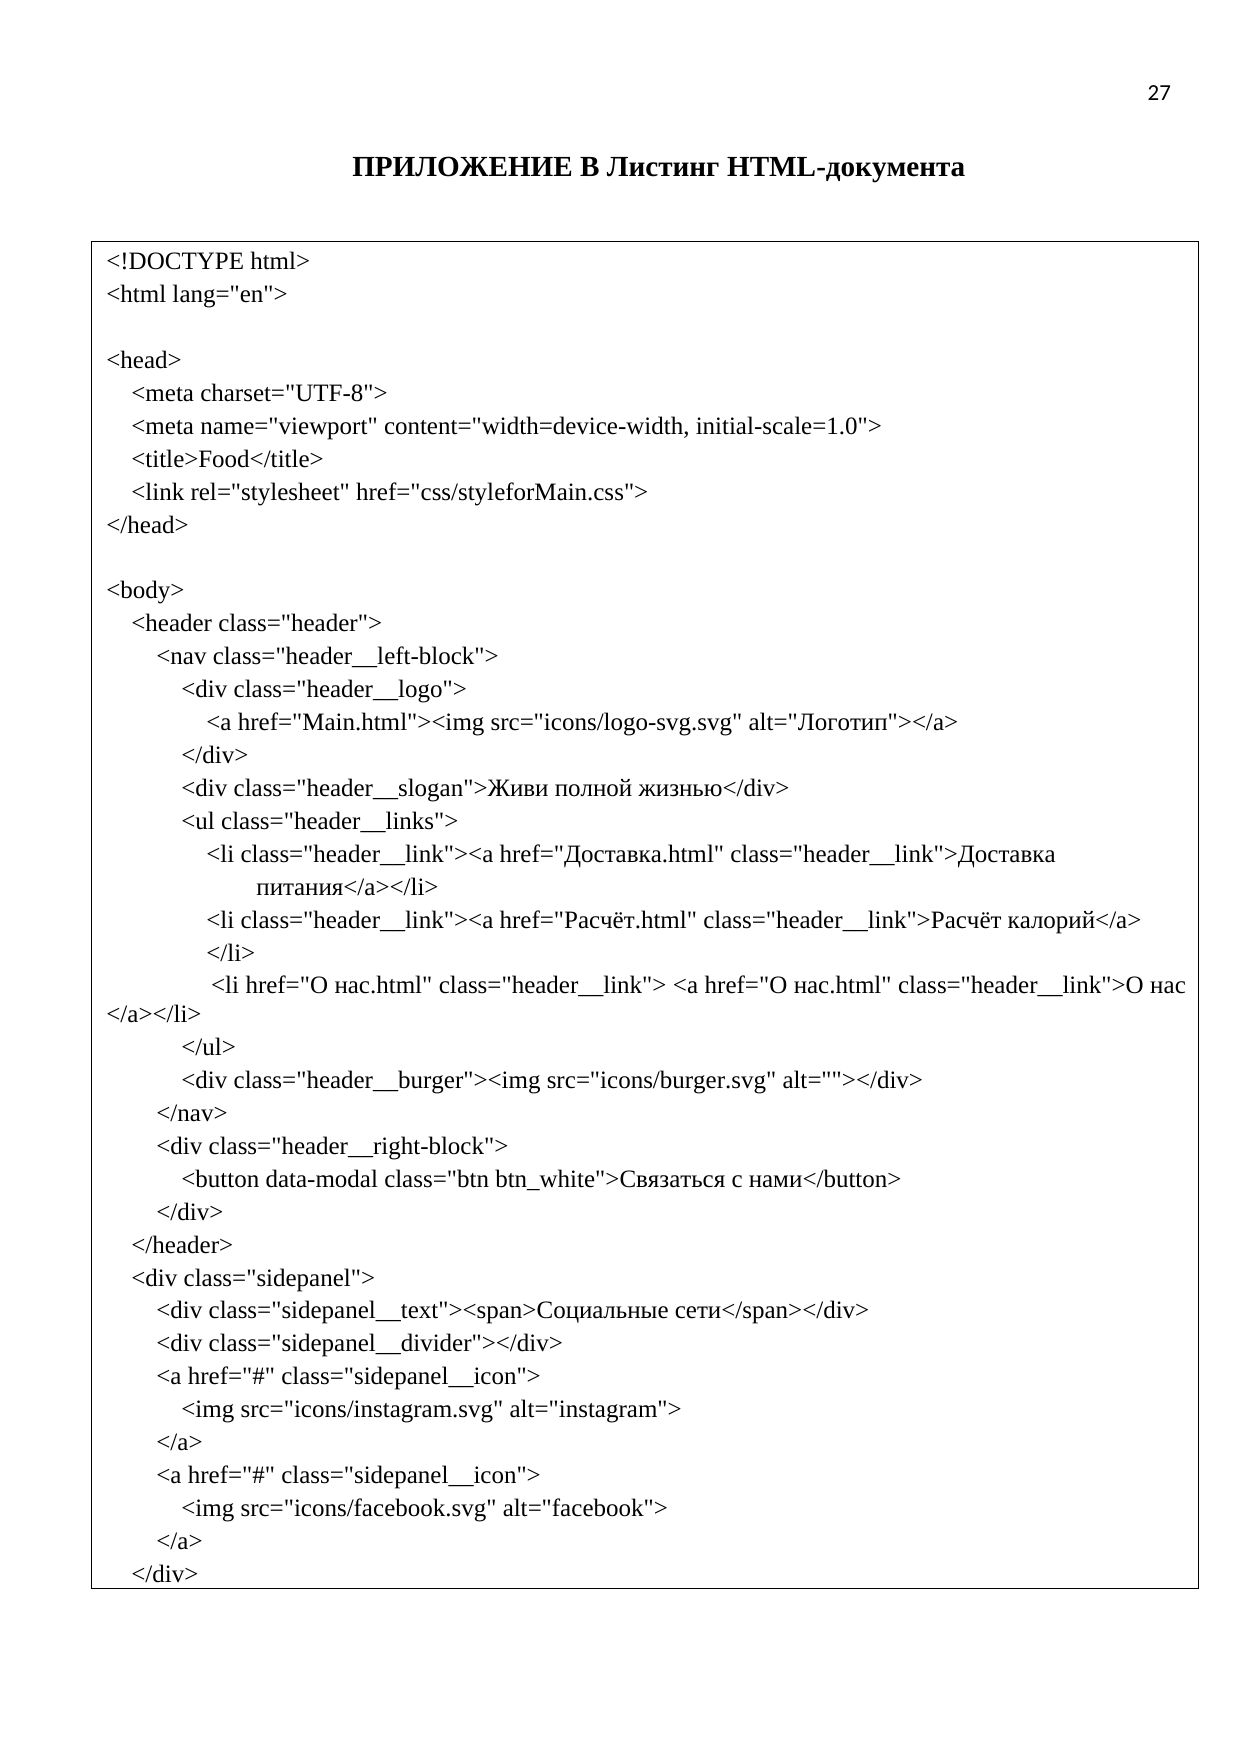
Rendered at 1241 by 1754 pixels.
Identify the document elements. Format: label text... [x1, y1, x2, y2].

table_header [92, 242, 1198, 1588]
subtitle ПРИЛОЖЕНИЕ В Листинг HTML-документа [136, 149, 1181, 183]
